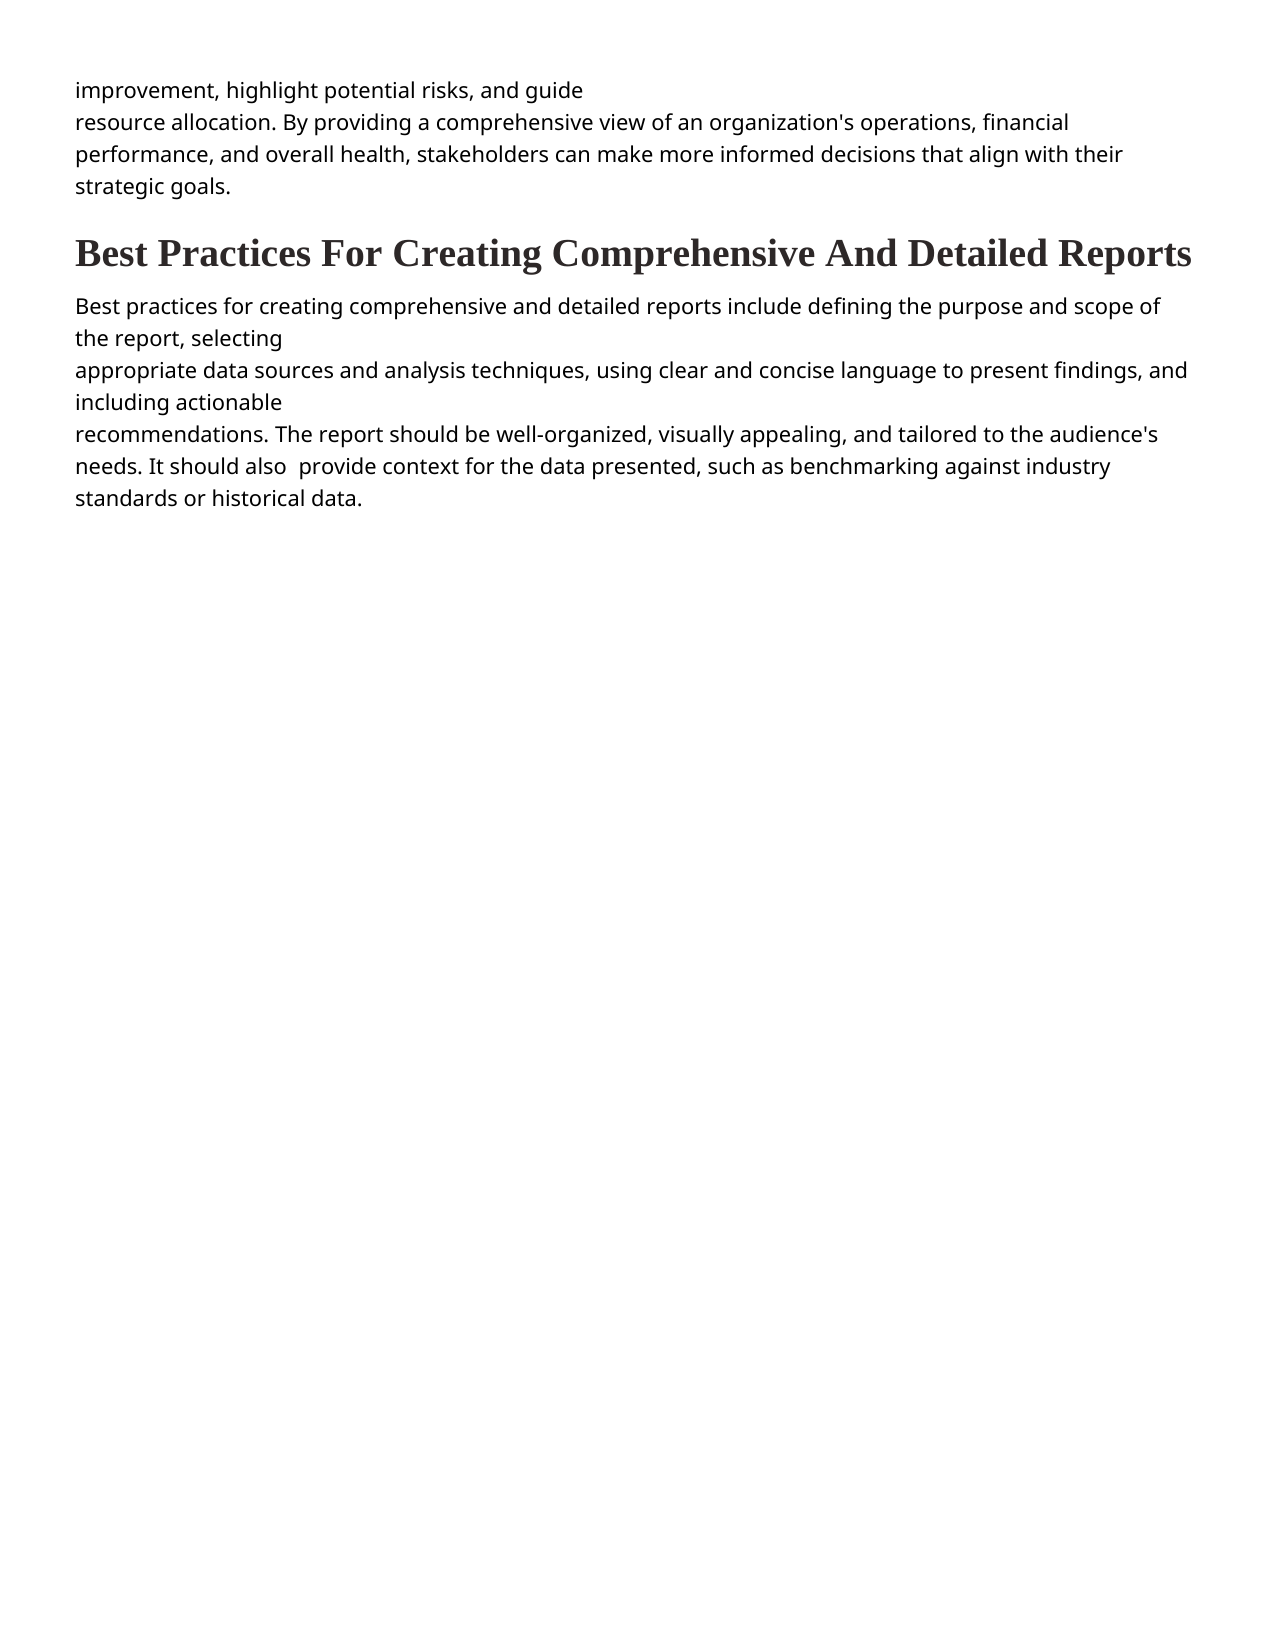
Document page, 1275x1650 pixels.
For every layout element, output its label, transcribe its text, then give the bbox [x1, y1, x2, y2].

subtitle Best Practices For Creating Comprehensive And Detailed Reports [75, 228, 1200, 275]
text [75, 75, 1200, 201]
text Best practices for creating comprehensive and detailed reports include defining the purpose and scope of the report, selecting appropriate data sources and analysis techniques, using clear and concise language to present findings, and including actionable recommendations. The report should be well-organized, visually appealing, and tailored to the audience's needs. It should also provide context for the data presented, such as benchmarking against industry standards or historical data. [75, 291, 1200, 513]
